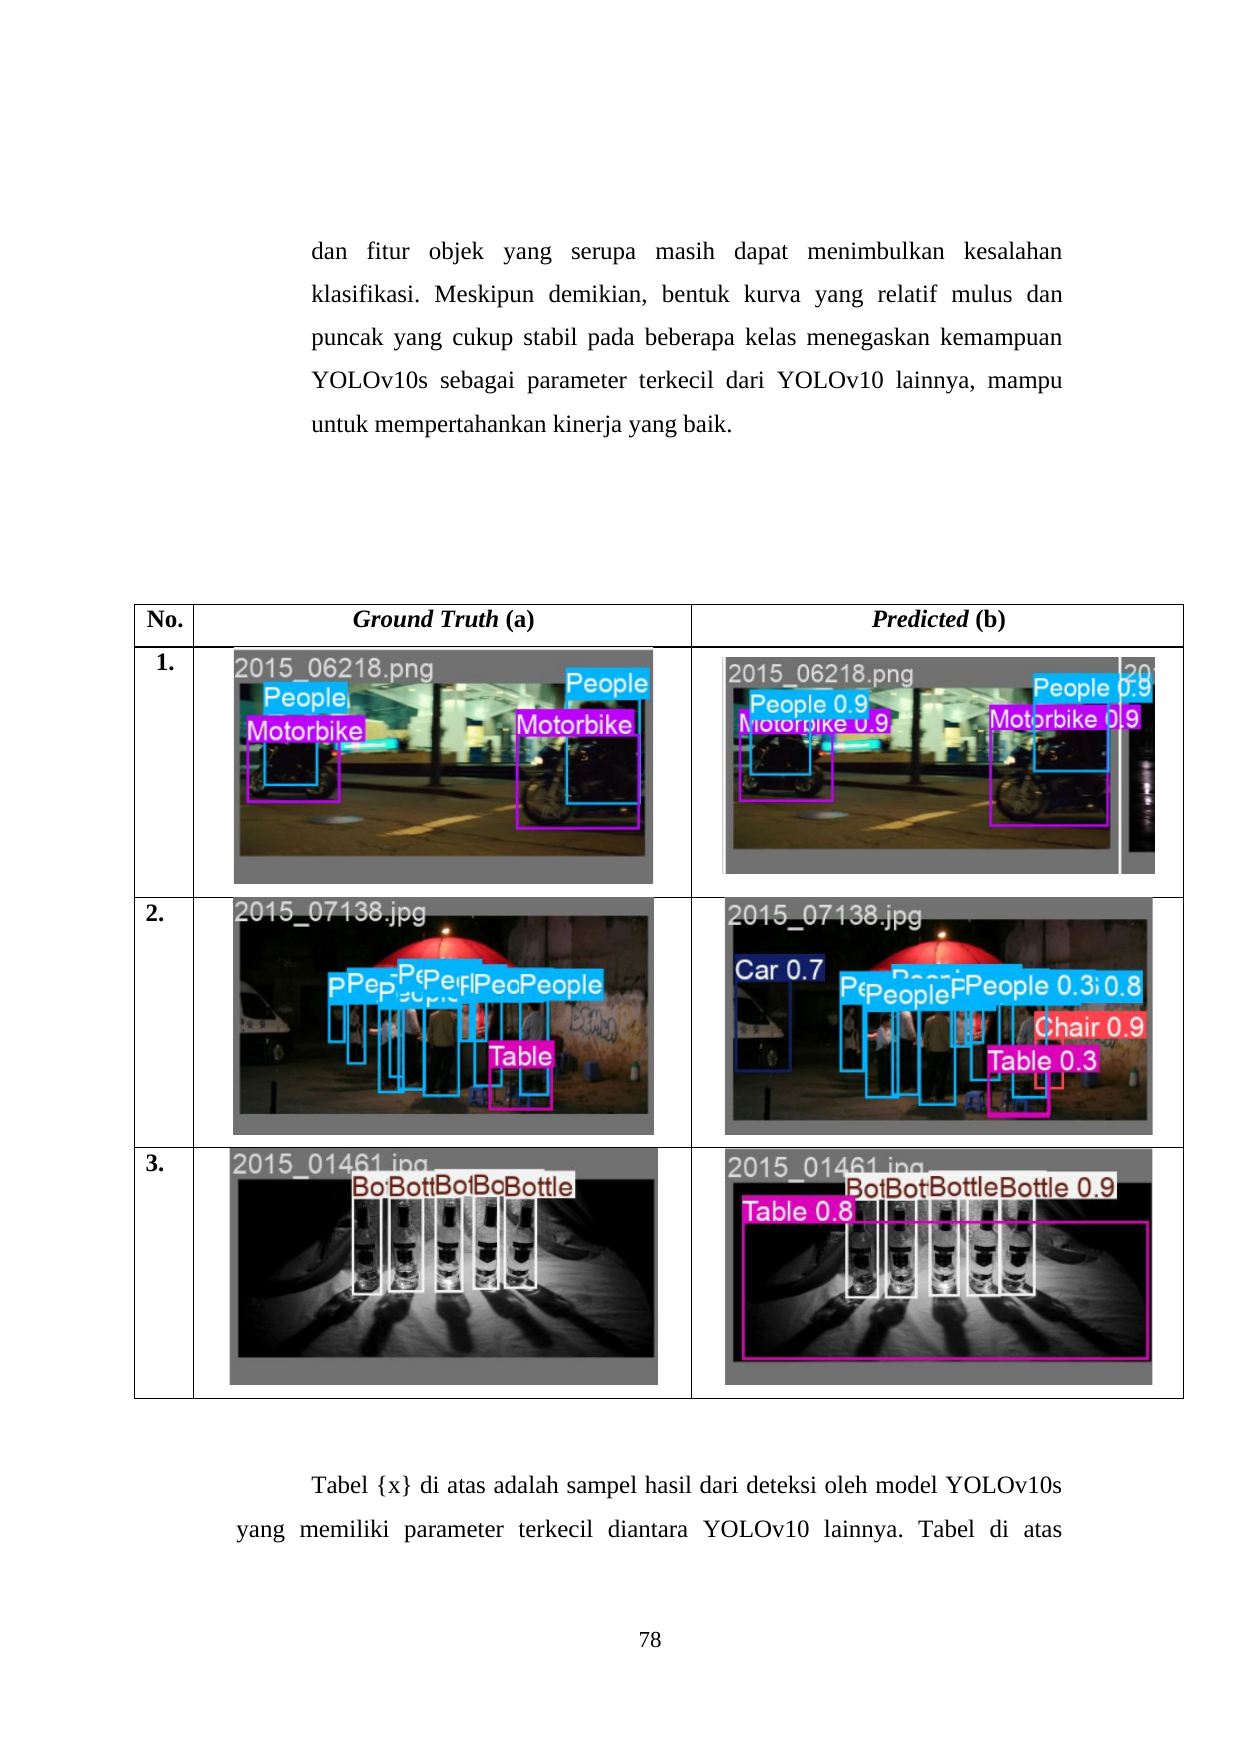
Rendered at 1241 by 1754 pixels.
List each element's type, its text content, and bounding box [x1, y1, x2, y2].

table_header Ground Truth (a) [194, 605, 691, 646]
table_cell [692, 1148, 1183, 1398]
table_cell 2. [135, 898, 193, 1147]
table_cell [194, 648, 691, 897]
picture [233, 897, 654, 1135]
table_cell [692, 648, 1183, 897]
picture [229, 1148, 658, 1385]
table_header Predicted (b) [692, 605, 1183, 646]
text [236, 1471, 1063, 1542]
table_cell 3. [135, 1148, 193, 1398]
table_cell [194, 1148, 691, 1398]
table_cell [194, 898, 691, 1147]
picture [233, 647, 654, 884]
picture [722, 657, 1155, 874]
table_cell 1. [135, 648, 193, 897]
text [311, 236, 1063, 437]
picture [724, 897, 1153, 1135]
table_cell [692, 898, 1183, 1147]
table_header No. [135, 605, 193, 646]
picture [724, 1148, 1153, 1385]
